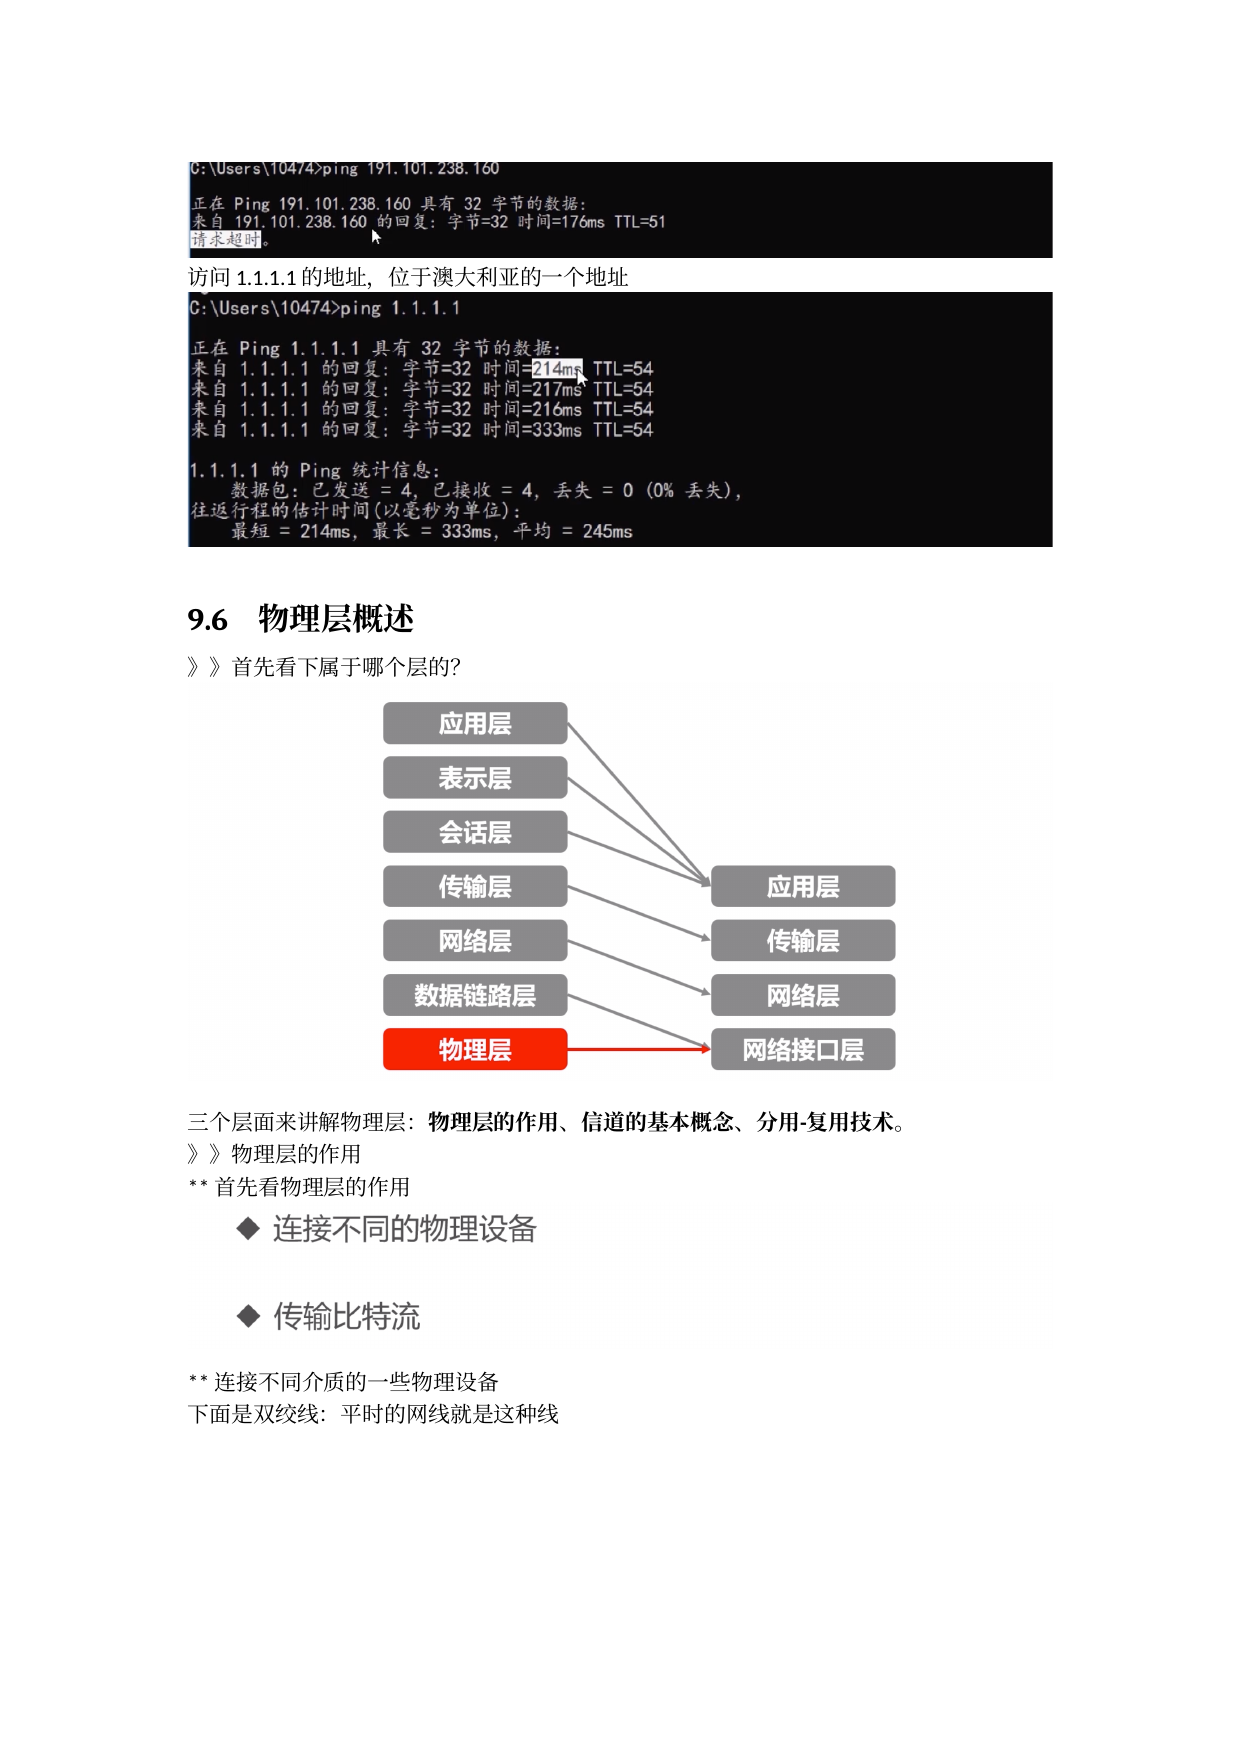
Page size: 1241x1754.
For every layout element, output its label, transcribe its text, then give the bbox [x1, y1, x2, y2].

text 访问1.1.1.1的地址，位于澳大利亚的一个地址 [187, 259, 1053, 292]
picture [187, 162, 1053, 258]
text ** 连接不同介质的一些物理设备 [187, 1364, 1053, 1397]
picture [187, 1202, 1053, 1349]
text ** 首先看物理层的作用 [187, 1169, 1053, 1202]
picture [187, 292, 1053, 547]
picture [187, 682, 1053, 1081]
text 下面是双绞线：平时的网线就是这种线 [187, 1397, 1053, 1429]
text 》》首先看下属于哪个层的？ [187, 649, 1053, 682]
text 》》物理层的作用 [187, 1137, 1053, 1169]
subtitle 物理层概述 [187, 584, 1053, 649]
text 三个层面来讲解物理层：物理层的作用、信道的基本概念、分用-复用技术。 [187, 1104, 1053, 1137]
